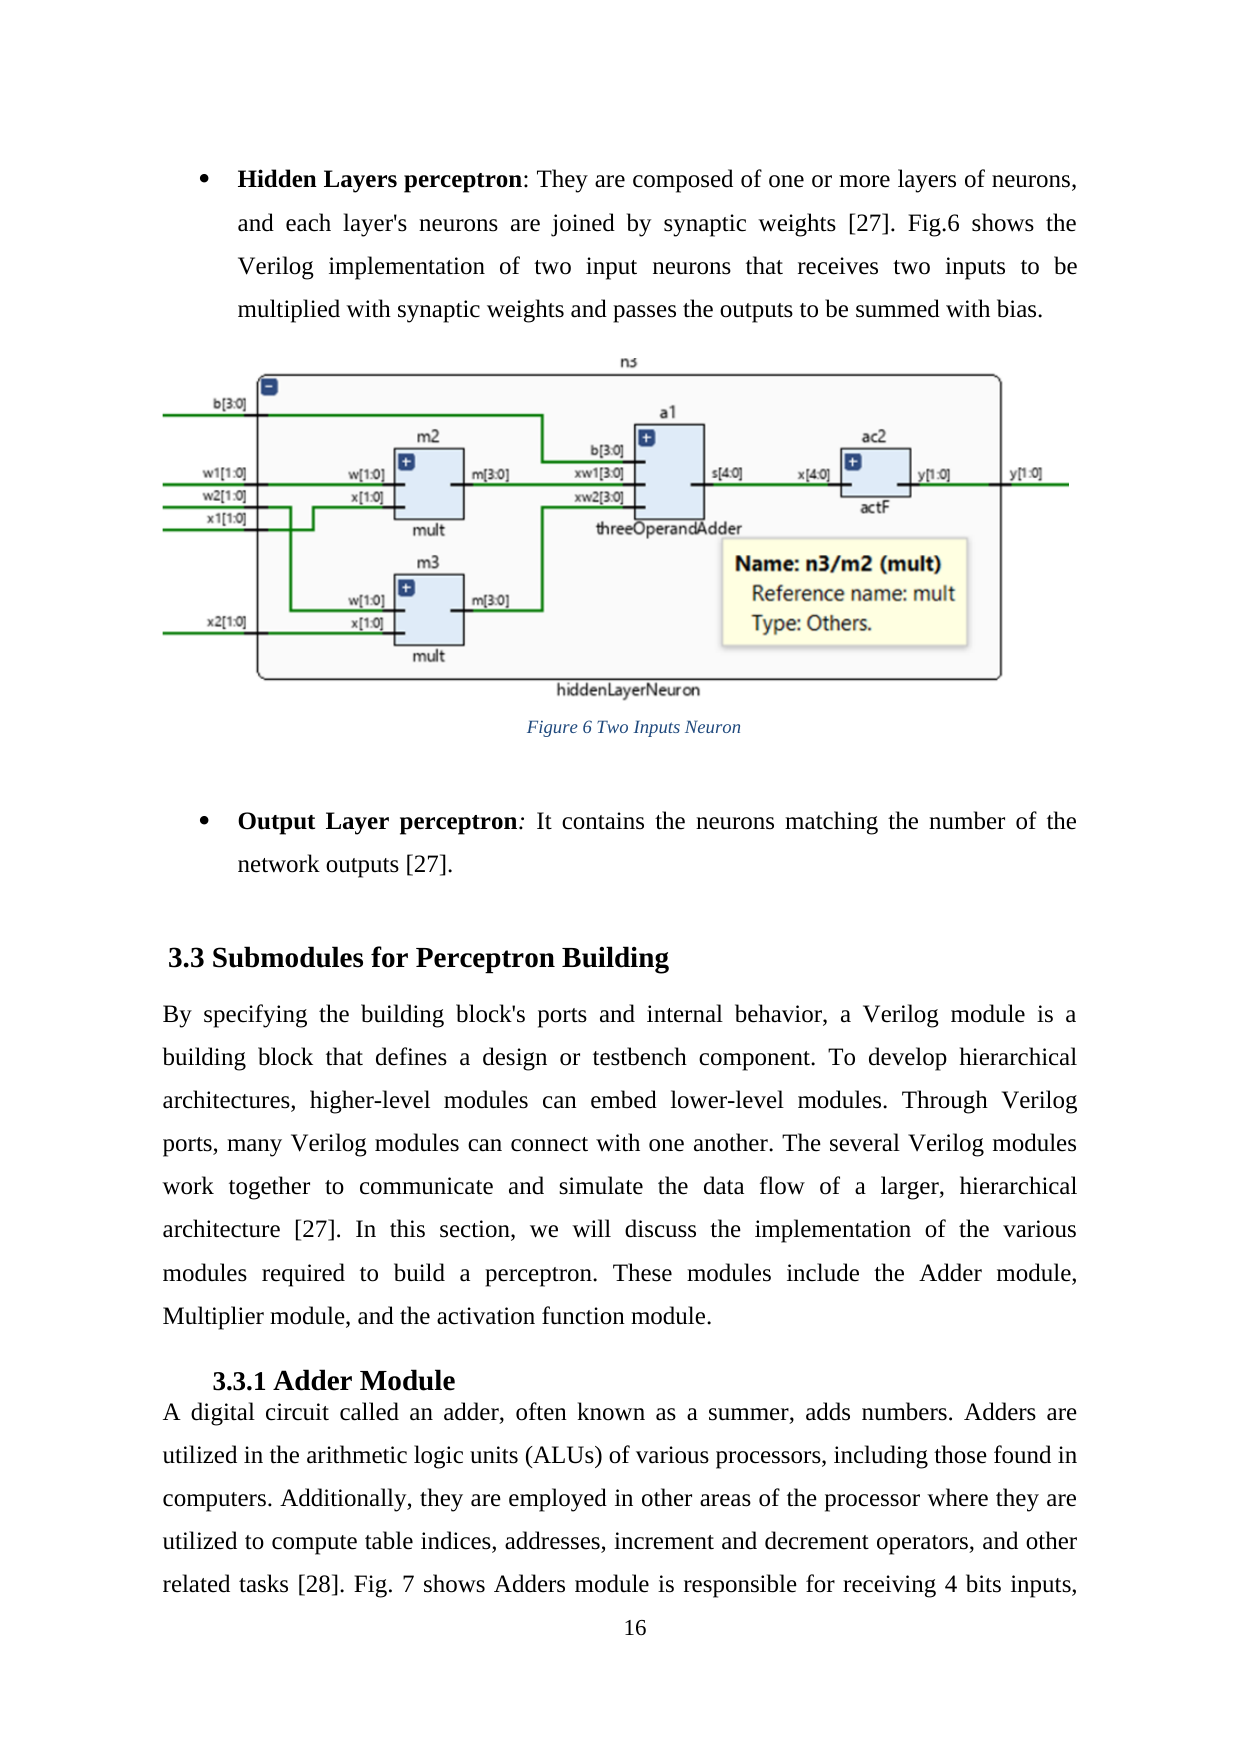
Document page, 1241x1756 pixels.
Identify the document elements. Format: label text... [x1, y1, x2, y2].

list Hidden Layers perceptron: They are composed of one or more layers of neurons, and each layer's neurons are joined by synaptic weights [27]. Fig.6 shows the Verilog implementation of two input neurons that receives two inputs to be multiplied with synaptic weights and passes the outputs to be summed with bias. [200, 164, 1078, 323]
subtitle 3.3.1 Adder Module [212, 1363, 1205, 1397]
picture [162, 358, 1069, 703]
text Figure 6 Two Inputs Neuron [64, 716, 1205, 738]
text By specifying the building block's ports and internal behavior, a Verilog module is a building block that defines a design or testbench component. To develop hierarchical architectures, higher-level modules can embed lower-level modules. Through Verilog ports, many Verilog modules can connect with one another. The several Verilog modules work together to communicate and simulate the data flow of a larger, hierarchical architecture [27]. In this section, we will discuss the implementation of the various modules required to build a perceptron. These modules include the Adder module, Multiplier module, and the activation function module. [162, 999, 1078, 1329]
subtitle 3.3 Submodules for Perceptron Building [168, 940, 1205, 974]
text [162, 1397, 1078, 1598]
list Output Layer perceptron: It contains the neurons matching the number of the network outputs [27]. [200, 806, 1078, 878]
